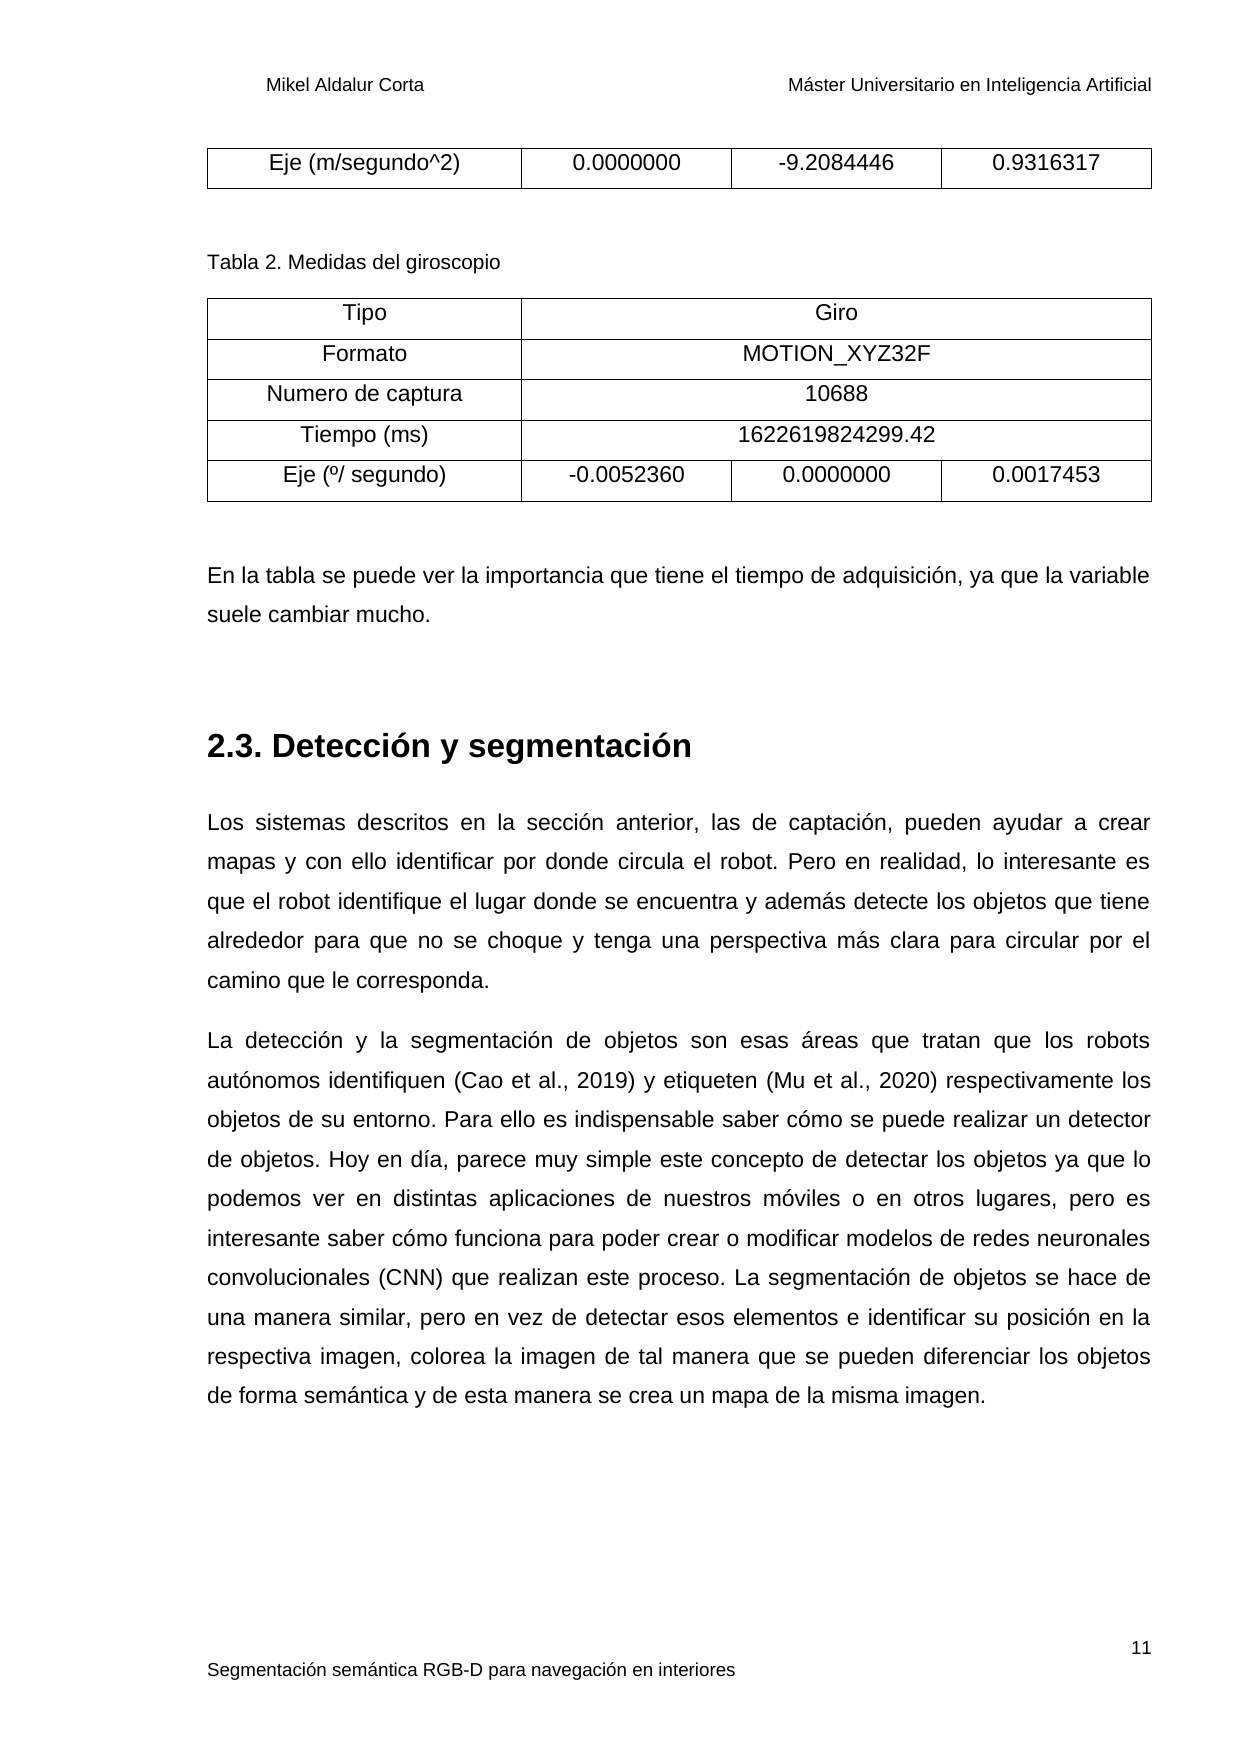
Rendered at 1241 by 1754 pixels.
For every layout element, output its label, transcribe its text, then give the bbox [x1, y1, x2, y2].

table_cell -0.0052360 [522, 461, 731, 501]
subtitle 2.3. Detección y segmentación [207, 726, 1152, 765]
table_cell 0.9316317 [942, 149, 1151, 188]
table_cell 10688 [522, 380, 1151, 419]
table_cell 1622619824299.42 [522, 421, 1151, 460]
table_header Tipo [208, 299, 521, 338]
table_cell 0.0000000 [522, 149, 731, 188]
table_cell MOTION_XYZ32F [522, 340, 1151, 379]
table_cell Eje (m/segundo^2) [208, 149, 521, 188]
table_cell Formato [208, 340, 521, 379]
table_cell Tiempo (ms) [208, 421, 521, 460]
table_header Giro [522, 299, 1151, 338]
table_cell 0.0000000 [732, 461, 941, 501]
text Los sistemas descritos en la sección anterior, las de captación, pueden ayudar a crear mapas y con ello identificar por donde circula el robot. Pero en realidad, lo interesante es que el robot identifique el lugar donde se encuentra y además detecte los objetos que tiene alrededor para que no se choque y tenga una perspectiva más clara para circular por el camino que le corresponda. [207, 809, 1152, 993]
text La detección y la segmentación de objetos son esas áreas que tratan que los robots autónomos identifiquen (Cao et al., 2019) y etiqueten (Mu et al., 2020) respectivamente los objetos de su entorno. Para ello es indispensable saber cómo se puede realizar un detector de objetos. Hoy en día, parece muy simple este concepto de detectar los objetos ya que lo podemos ver en distintas aplicaciones de nuestros móviles o en otros lugares, pero es interesante saber cómo funciona para poder crear o modificar modelos de redes neuronales convolucionales (CNN) que realizan este proceso. La segmentación de objetos se hace de una manera similar, pero en vez de detectar esos elementos e identificar su posición en la respectiva imagen, colorea la imagen de tal manera que se pueden diferenciar los objetos de forma semántica y de esta manera se crea un mapa de la misma imagen. [207, 1027, 1152, 1409]
table_cell Numero de captura [208, 380, 521, 419]
table_cell 0.0017453 [942, 461, 1151, 501]
text Tabla 2. Medidas del giroscopio [207, 249, 1152, 273]
table_cell Eje (º/ segundo) [208, 461, 521, 501]
table_cell -9.2084446 [732, 149, 941, 188]
text En la tabla se puede ver la importancia que tiene el tiempo de adquisición, ya que la variable suele cambiar mucho. [207, 562, 1152, 628]
